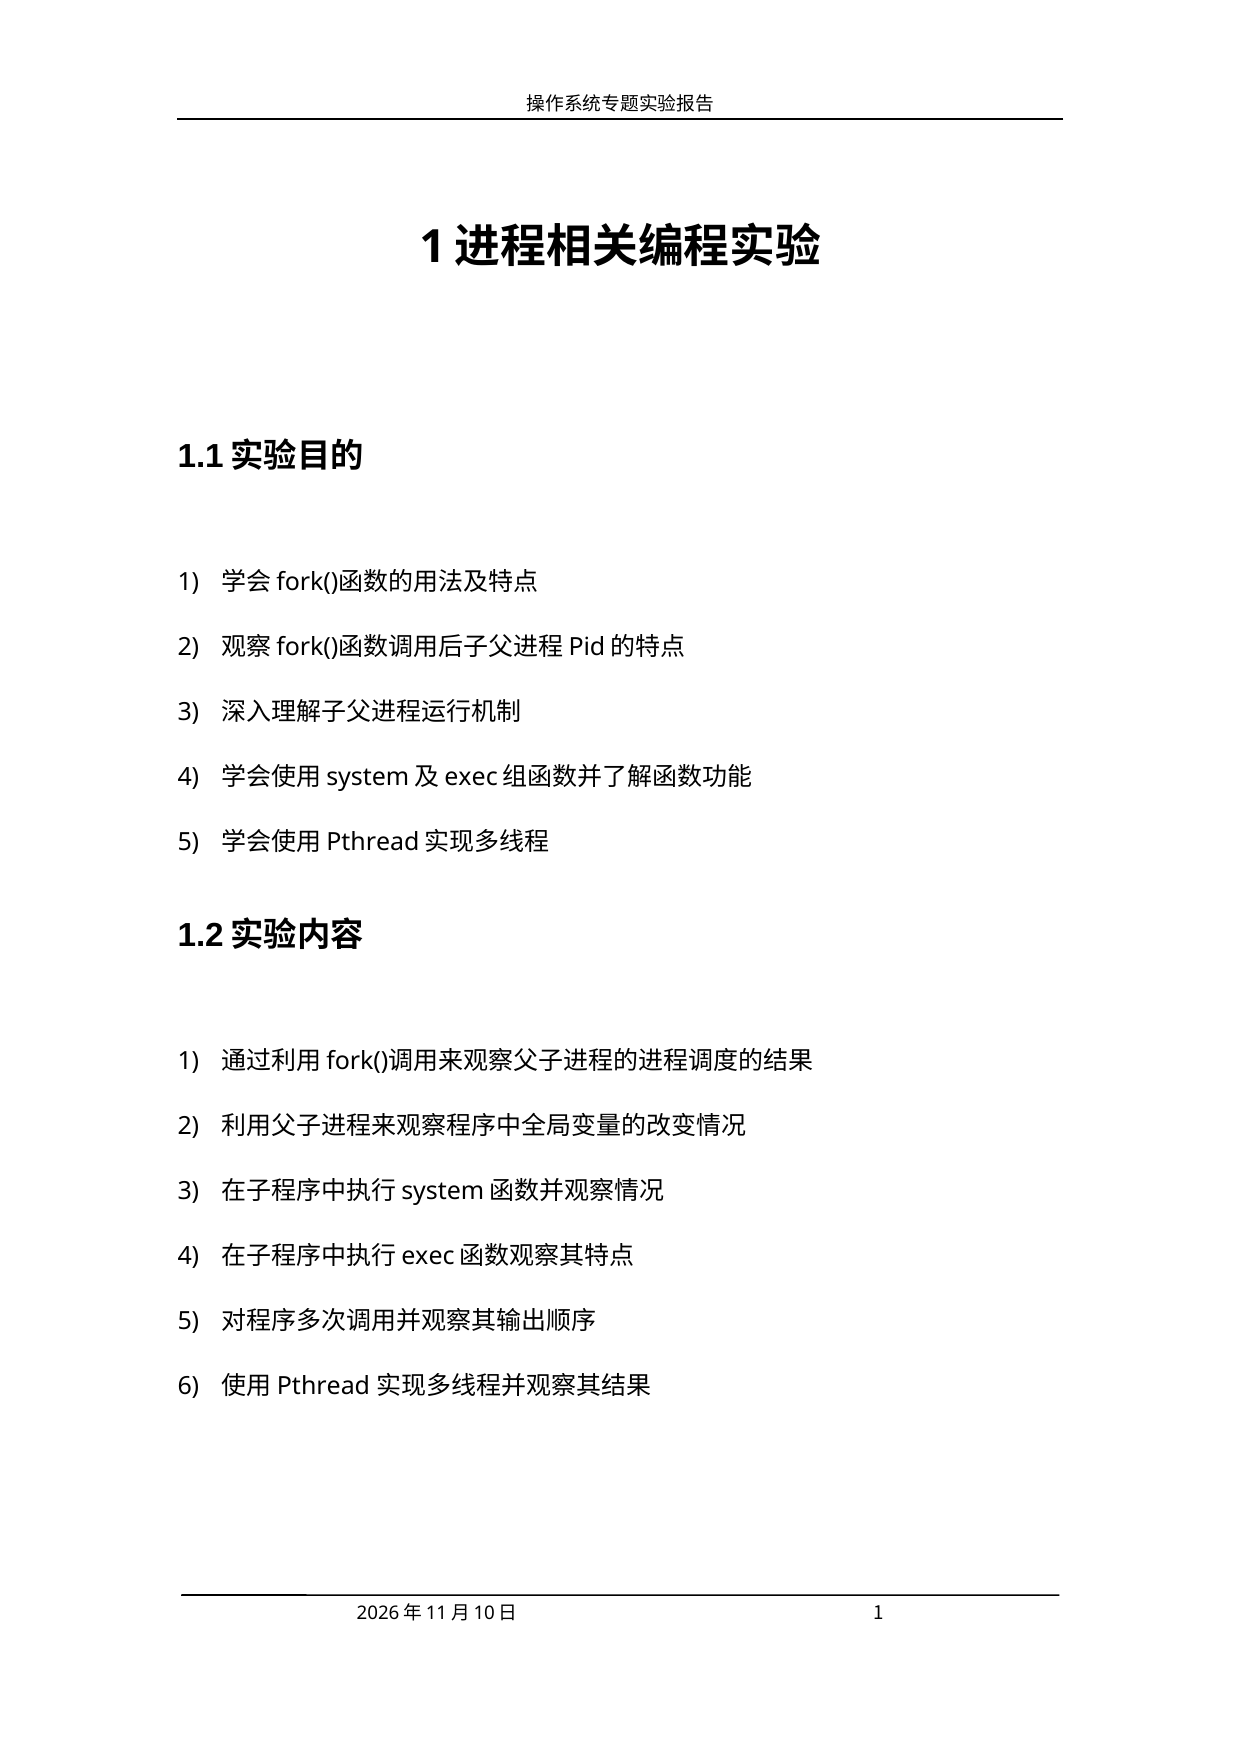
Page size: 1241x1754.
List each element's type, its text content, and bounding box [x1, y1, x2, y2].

subtitle 1.1实验目的 [177, 420, 1063, 485]
list 使用 Pthread 实现多线程并观察其结果 [177, 1351, 1063, 1416]
list 对程序多次调用并观察其输出顺序 [177, 1286, 1063, 1351]
list 学会使用Pthread实现多线程 [177, 807, 1063, 872]
list 在子程序中执行system函数并观察情况 [177, 1156, 1063, 1221]
list 通过利用fork()调用来观察父子进程的进程调度的结果 [177, 1026, 1063, 1091]
subtitle 1进程相关编程实验 [177, 194, 1063, 292]
subtitle 1.2实验内容 [177, 899, 1063, 964]
list 深入理解子父进程运行机制 [177, 677, 1063, 742]
list 学会使用system及exec组函数并了解函数功能 [177, 742, 1063, 807]
list 观察fork()函数调用后子父进程Pid的特点 [177, 612, 1063, 677]
list 在子程序中执行exec函数观察其特点 [177, 1221, 1063, 1286]
list 利用父子进程来观察程序中全局变量的改变情况 [177, 1091, 1063, 1156]
list 学会fork()函数的用法及特点 [177, 547, 1063, 612]
